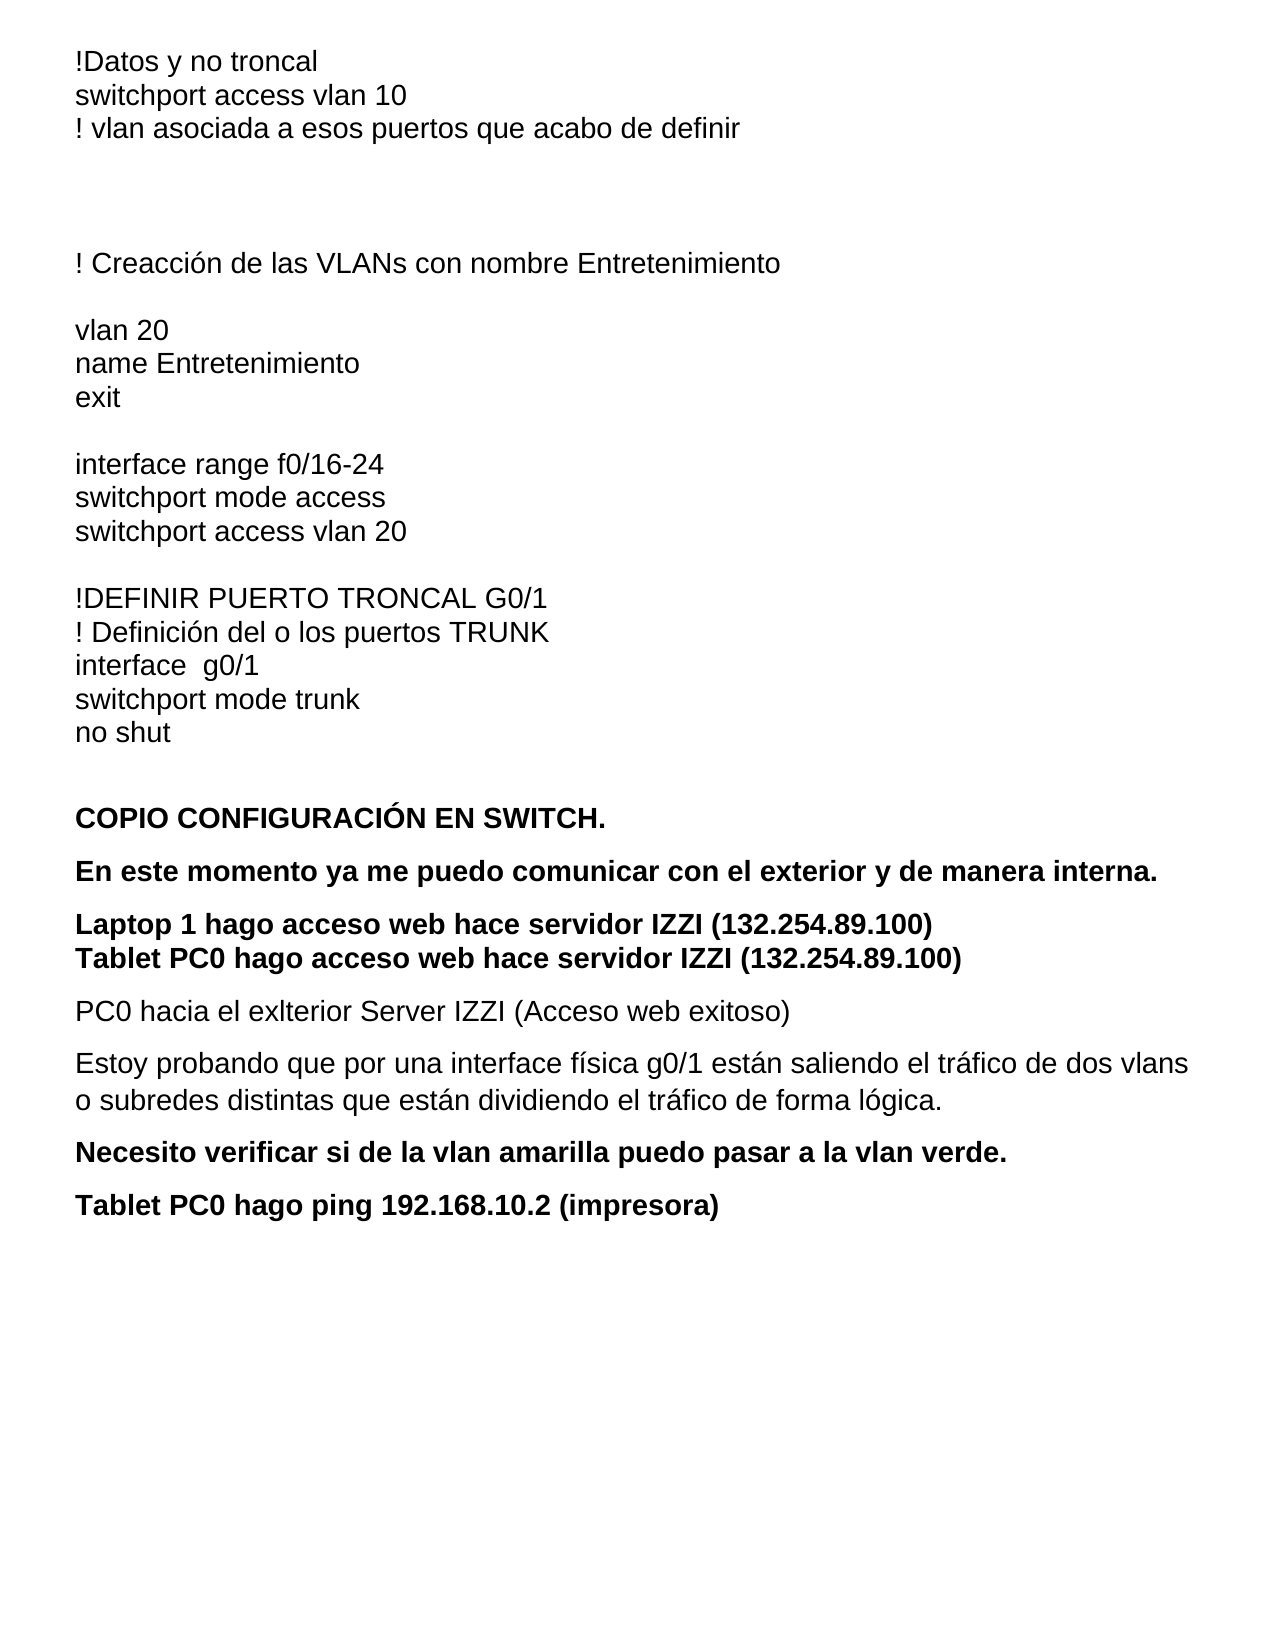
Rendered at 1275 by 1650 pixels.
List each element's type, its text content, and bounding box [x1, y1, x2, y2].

text ! Creacción de las VLANs con nombre Entretenimiento [75, 246, 1200, 279]
text name Entretenimiento [75, 346, 1200, 380]
text Necesito verificar si de la vlan amarilla puedo pasar a la vlan verde. [75, 1135, 1200, 1169]
text switchport mode access [75, 480, 1200, 514]
text Tablet PC0 hago ping 192.168.10.2 (impresora) [75, 1188, 1200, 1222]
text interface range f0/16-24 [75, 447, 1200, 480]
text no shut [75, 715, 1200, 749]
text interface g0/1 [75, 648, 1200, 682]
text switchport access vlan 10 [75, 78, 1200, 111]
text En este momento ya me puedo comunicar con el exterior y de manera interna. [75, 854, 1200, 888]
text COPIO CONFIGURACIÓN EN SWITCH. [75, 802, 1200, 835]
text vlan 20 [75, 313, 1200, 346]
text exit [75, 380, 1200, 413]
text Estoy probando que por una interface física g0/1 están saliendo el tráfico de dos vlans o subredes distintas que están dividiendo el tráfico de forma lógica. [75, 1046, 1200, 1116]
text switchport access vlan 20 [75, 514, 1200, 547]
text Laptop 1 hago acceso web hace servidor IZZI (132.254.89.100) [75, 907, 1200, 941]
text !DEFINIR PUERTO TRONCAL G0/1 [75, 581, 1200, 614]
text switchport mode trunk [75, 682, 1200, 715]
text PC0 hacia el exlterior Server IZZI (Acceso web exitoso) [75, 993, 1200, 1027]
text Tablet PC0 hago acceso web hace servidor IZZI (132.254.89.100) [75, 941, 1200, 974]
text !Datos y no troncal [75, 44, 1200, 78]
text ! Definición del o los puertos TRUNK [75, 614, 1200, 648]
text ! vlan asociada a esos puertos que acabo de definir [75, 111, 1200, 145]
